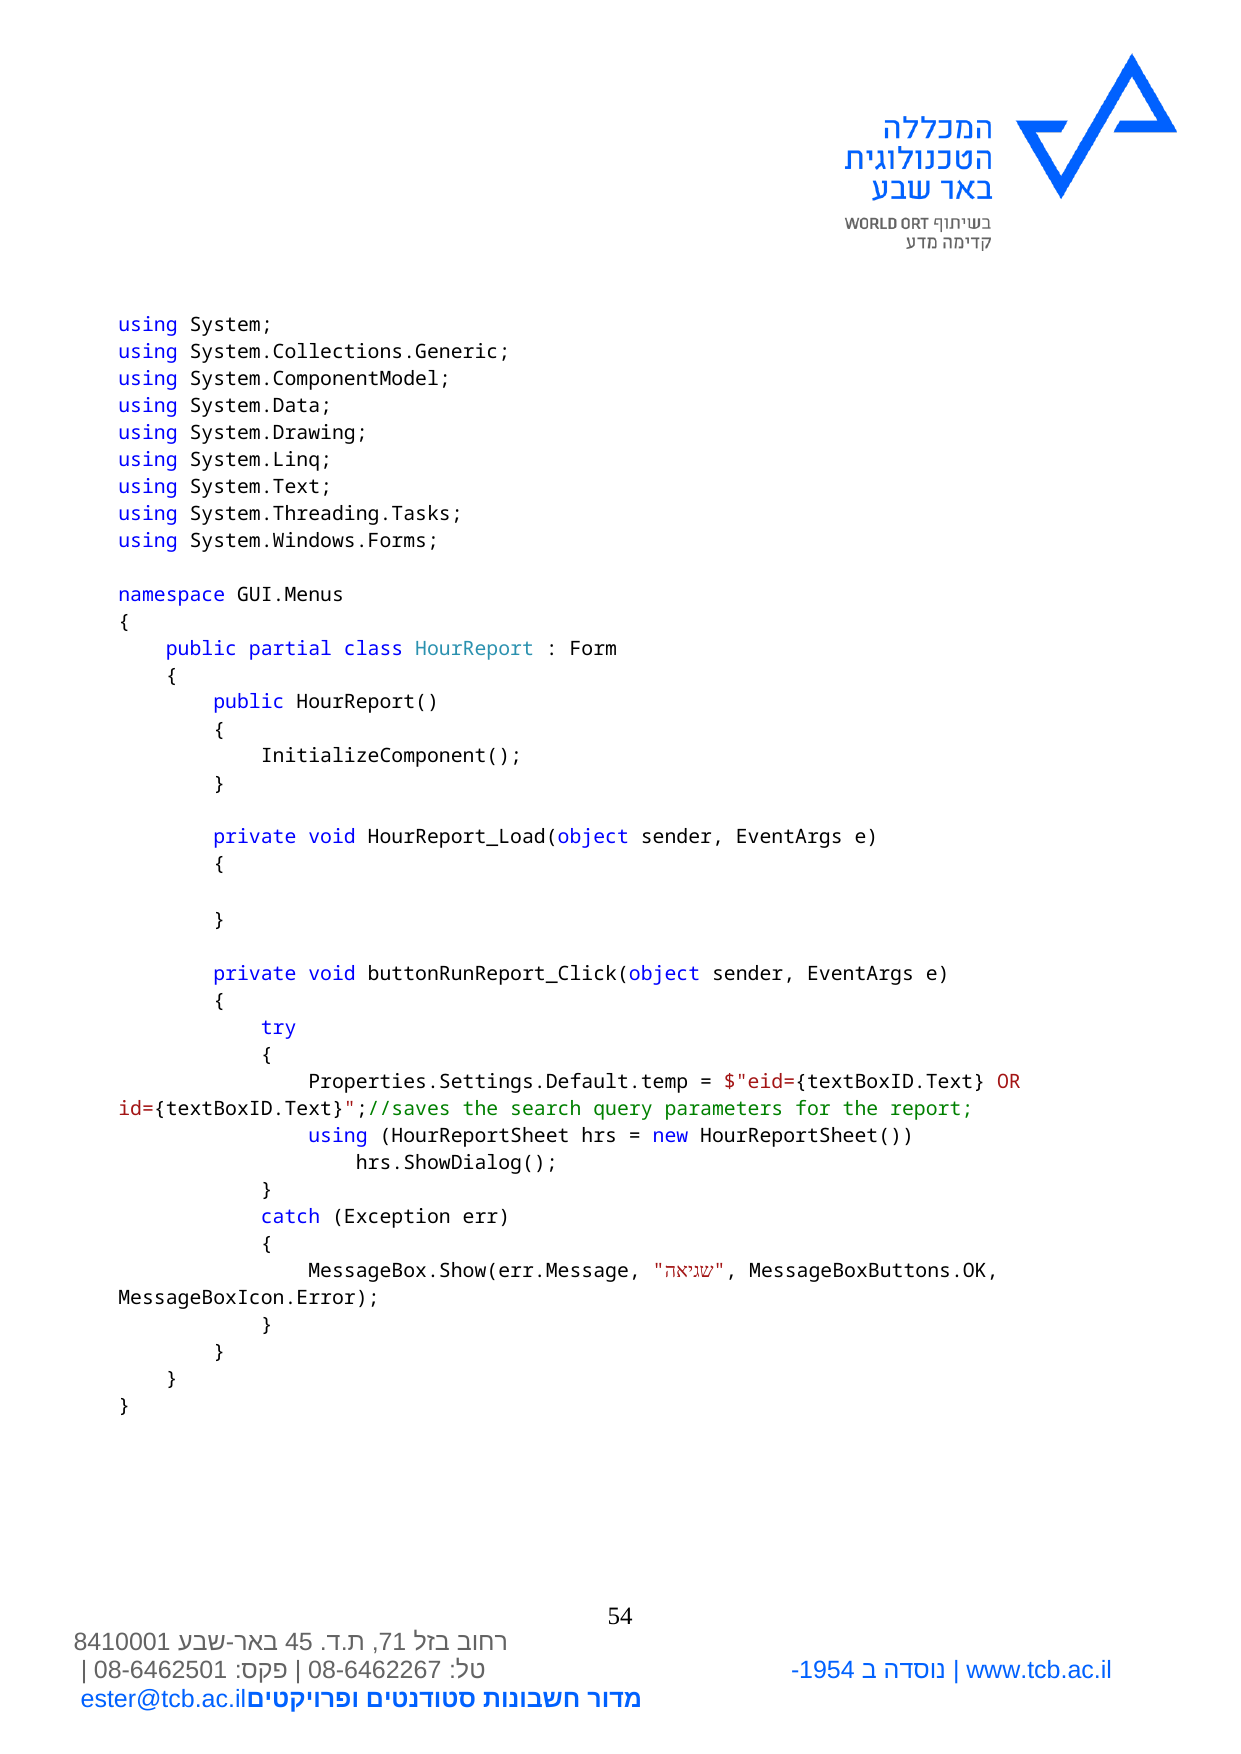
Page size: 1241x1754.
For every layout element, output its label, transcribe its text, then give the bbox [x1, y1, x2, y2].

text using System; [118, 310, 1122, 337]
text } [118, 1391, 1122, 1418]
text { [118, 661, 1122, 688]
text } [118, 1337, 1122, 1364]
text try [118, 1013, 1122, 1040]
text hrs.ShowDialog(); [118, 1148, 1122, 1175]
text } [118, 905, 1122, 932]
text using System.Threading.Tasks; [118, 499, 1122, 526]
text } [118, 1310, 1122, 1337]
text using System.Linq; [118, 445, 1122, 472]
text { [118, 1229, 1122, 1256]
text using System.Text; [118, 472, 1122, 499]
text public HourReport() [118, 688, 1122, 715]
text { [118, 850, 1122, 877]
text private void buttonRunReport_Click(object sender, EventArgs e) [118, 959, 1122, 986]
text { [118, 715, 1122, 742]
text private void HourReport_Load(object sender, EventArgs e) [118, 823, 1122, 850]
text } [118, 769, 1122, 796]
text using System.Windows.Forms; [118, 526, 1122, 553]
text { [118, 986, 1122, 1013]
text { [118, 1040, 1122, 1067]
text InitializeComponent(); [118, 742, 1122, 769]
text using System.ComponentModel; [118, 364, 1122, 391]
text using (HourReportSheet hrs = new HourReportSheet()) [118, 1121, 1122, 1148]
text public partial class HourReport : Form [118, 634, 1122, 661]
text catch (Exception err) [118, 1202, 1122, 1229]
text using System.Collections.Generic; [118, 337, 1122, 364]
text using System.Drawing; [118, 418, 1122, 445]
text } [118, 1364, 1122, 1391]
text MessageBox.Show(err.Message, "שגיאה", MessageBoxButtons.OK, MessageBoxIcon.Error); [118, 1256, 1122, 1310]
text } [118, 1175, 1122, 1202]
text namespace GUI.Menus [118, 580, 1122, 607]
text using System.Data; [118, 391, 1122, 418]
text Properties.Settings.Default.temp = $"eid={textBoxID.Text} OR id={textBoxID.Text}";//saves the search query parameters for the report; [118, 1067, 1122, 1121]
text { [118, 607, 1122, 634]
picture [844, 53, 1177, 251]
